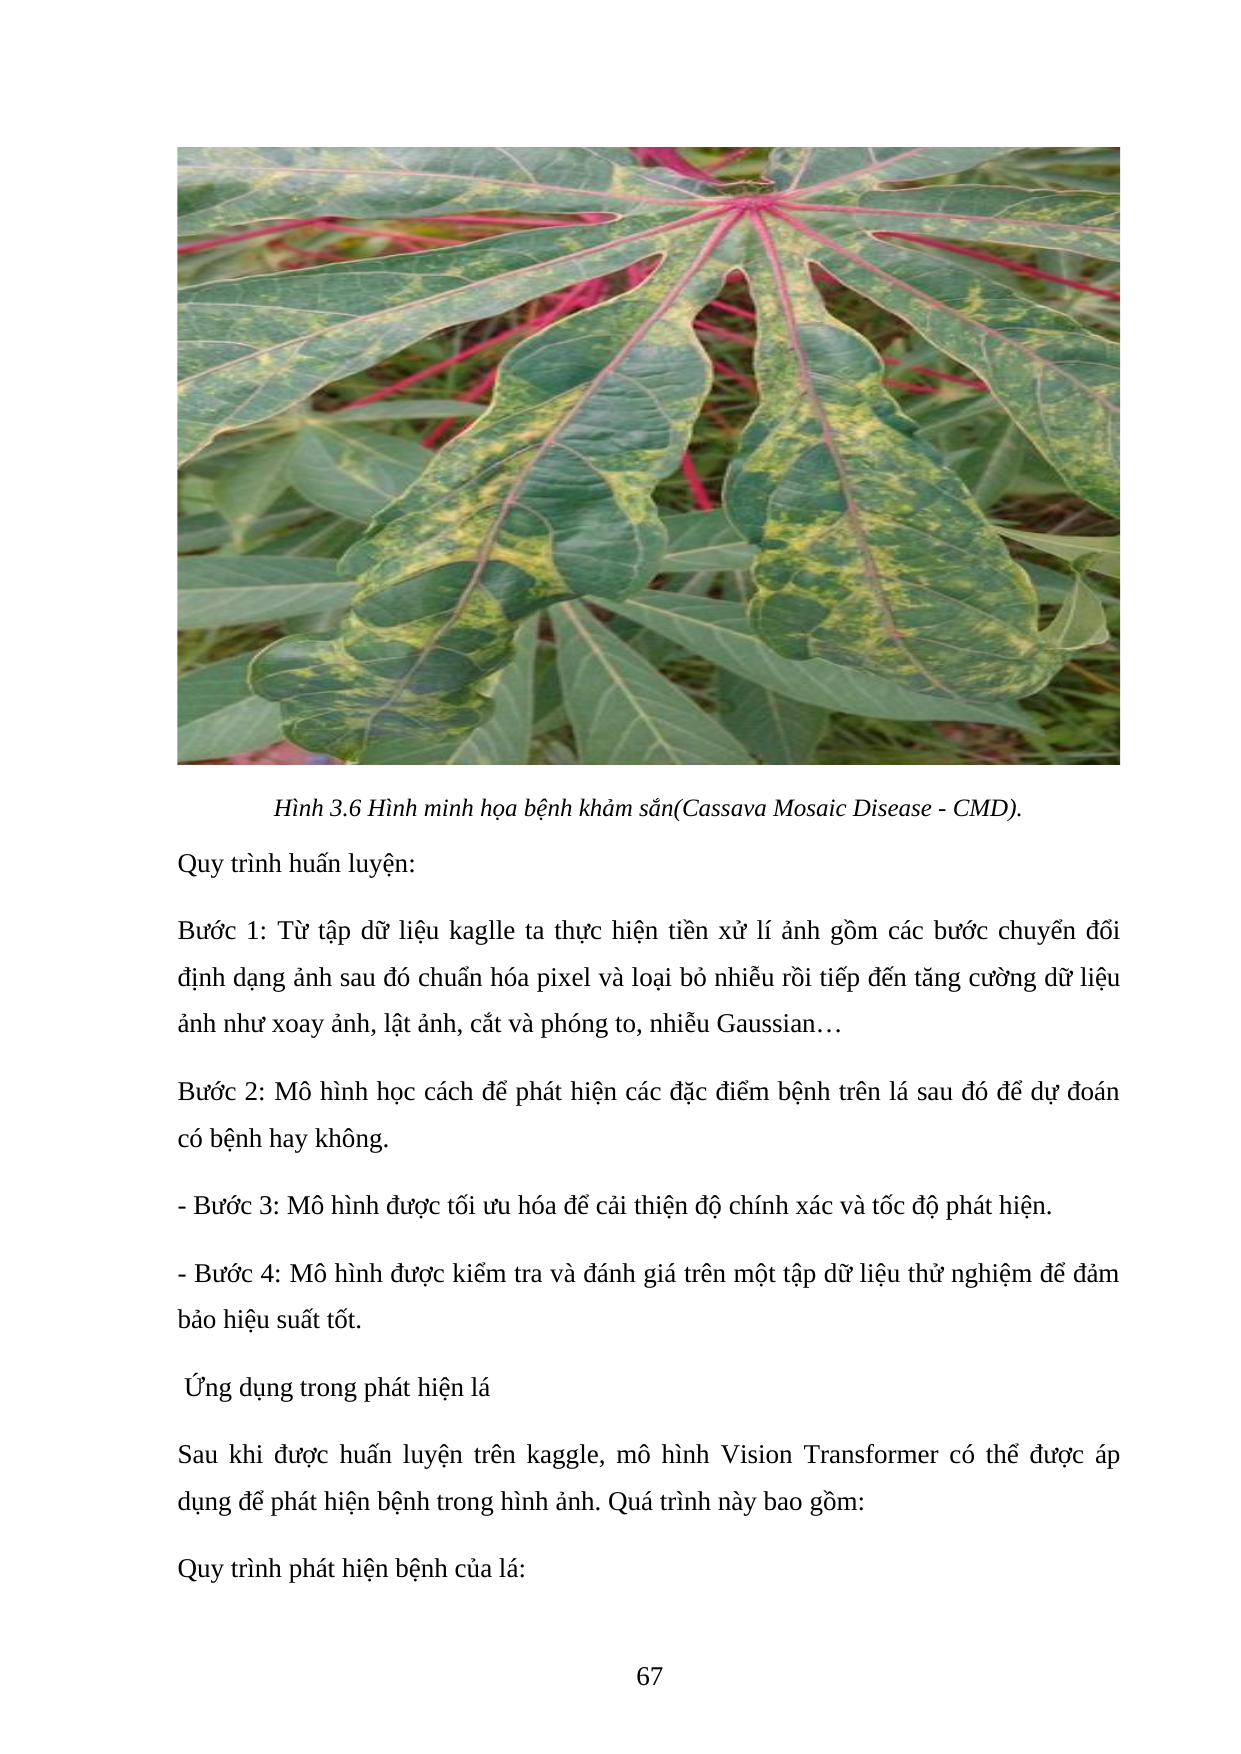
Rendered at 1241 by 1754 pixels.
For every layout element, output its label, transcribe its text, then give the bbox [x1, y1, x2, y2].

text Quy trình phát hiện bệnh của lá: [177, 1552, 1122, 1584]
text Bước 1: Từ tập dữ liệu kaglle ta thực hiện tiền xử lí ảnh gồm các bước chuyển đổi định dạng ảnh sau đó chuẩn hóa pixel và loại bỏ nhiễu rồi tiếp đến tăng cường dữ liệu ảnh như xoay ảnh, lật ảnh, cắt và phóng to, nhiễu Gaussian… [177, 914, 1122, 1039]
text Ứng dụng trong phát hiện lá [177, 1371, 1122, 1402]
text Hình 3.6 Hình minh họa bệnh khảm sắn(Cassava Mosaic Disease - CMD). [177, 793, 1122, 822]
text - Bước 3: Mô hình được tối ưu hóa để cải thiện độ chính xác và tốc độ phát hiện. [177, 1189, 1122, 1220]
picture [177, 147, 1121, 765]
text Quy trình huấn luyện: [177, 847, 1122, 878]
text - Bước 4: Mô hình được kiểm tra và đánh giá trên một tập dữ liệu thử nghiệm để đảm bảo hiệu suất tốt. [177, 1257, 1122, 1334]
text Sau khi được huấn luyện trên kaggle, mô hình Vision Transformer có thể được áp dụng để phát hiện bệnh trong hình ảnh. Quá trình này bao gồm: [177, 1438, 1122, 1516]
text Bước 2: Mô hình học cách để phát hiện các đặc điểm bệnh trên lá sau đó để dự đoán có bệnh hay không. [177, 1075, 1122, 1153]
